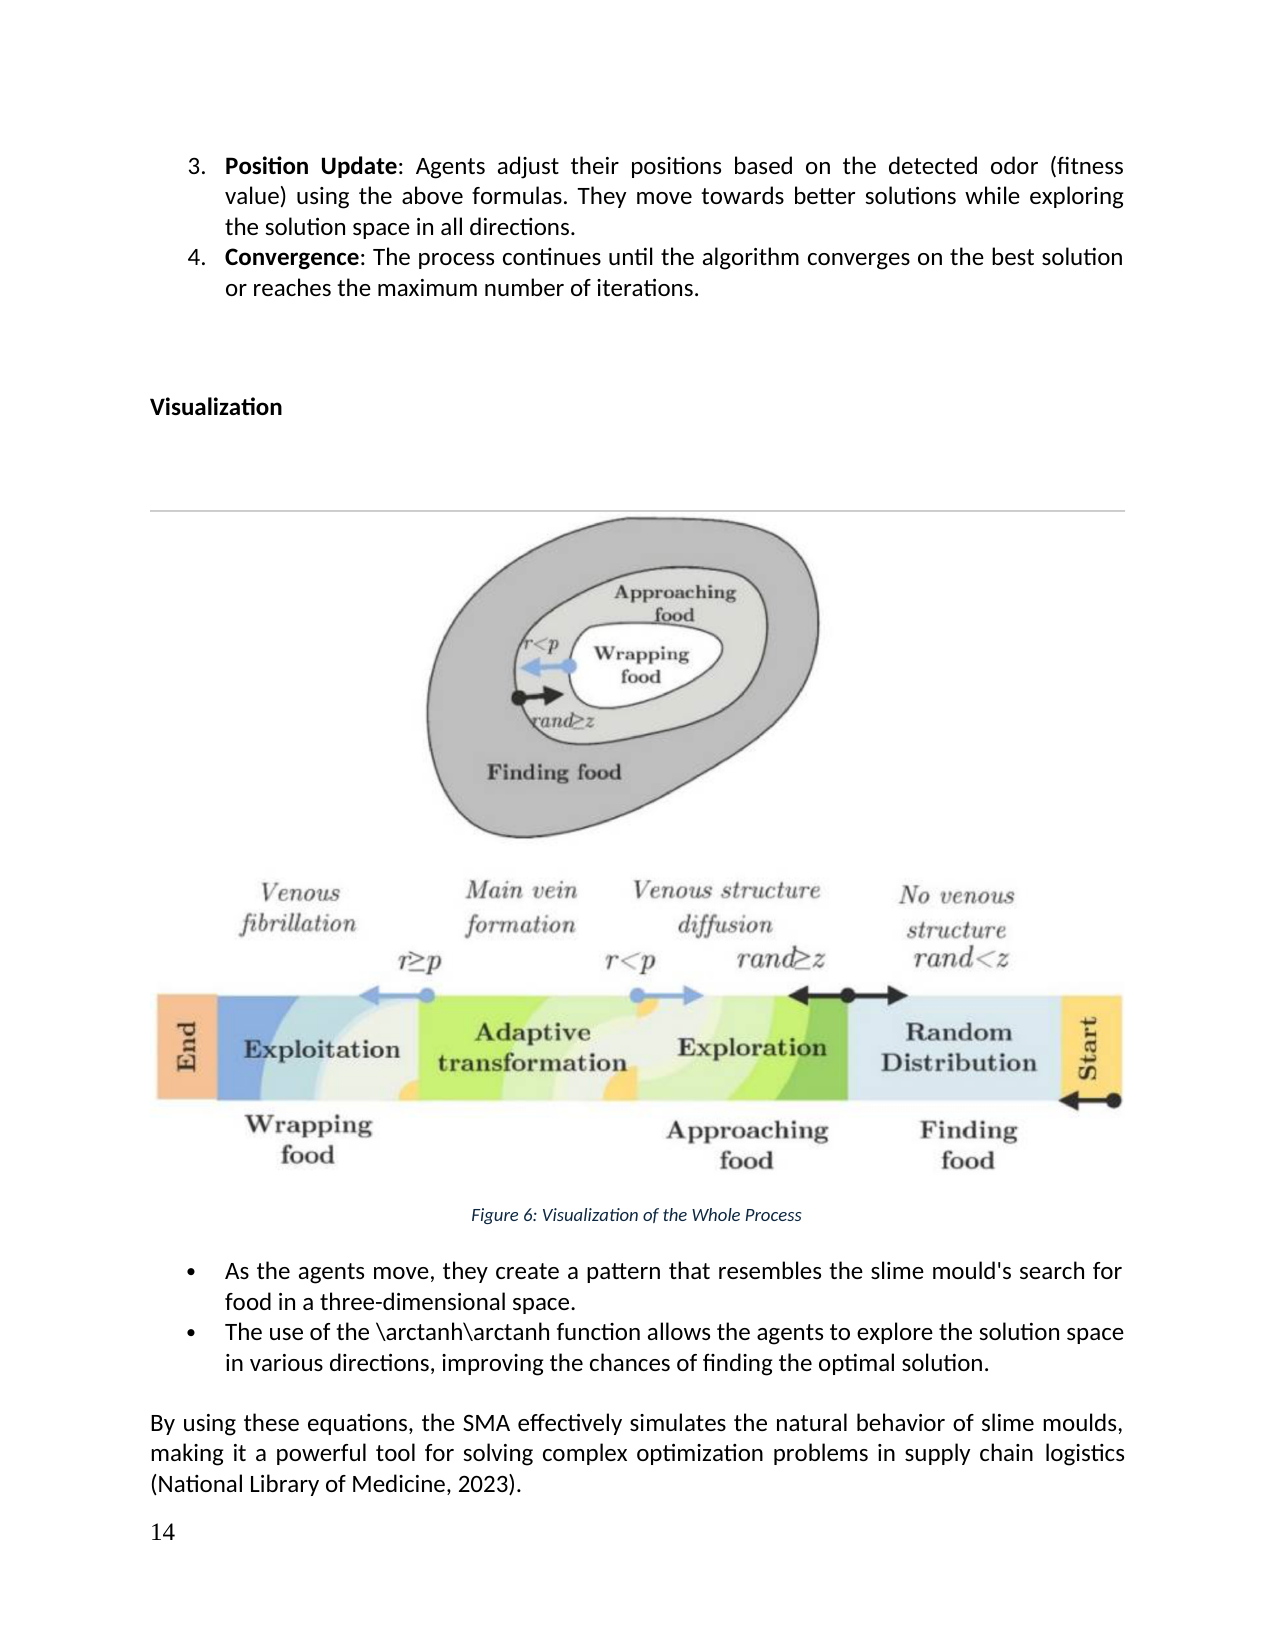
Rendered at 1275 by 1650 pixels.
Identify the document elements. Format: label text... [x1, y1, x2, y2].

list The use of the \arctanh\arctanh function allows the agents to explore the solution space in various directions, improving the chances of finding the optimal solution. [187, 1317, 1125, 1378]
list Position Update: Agents adjust their positions based on the detected odor (fitness value) using the above formulas. They move towards better solutions while exploring the solution space in all directions. [187, 150, 1125, 242]
list As the agents move, they create a pattern that resembles the slime mould's search for food in a three-dimensional space. [187, 1256, 1125, 1317]
text Visualization [150, 391, 1125, 422]
text Figure 6: Visualization of the Whole Process [150, 1203, 1125, 1226]
text By using these equations, the SMA effectively simulates the natural behavior of slime moulds, making it a powerful tool for solving complex optimization problems in supply chain logistics (National Library of Medicine, 2023). [150, 1407, 1125, 1498]
list Convergence: The process continues until the algorithm converges on the best solution or reaches the maximum number of iterations. [187, 242, 1125, 303]
picture [150, 510, 1125, 1175]
